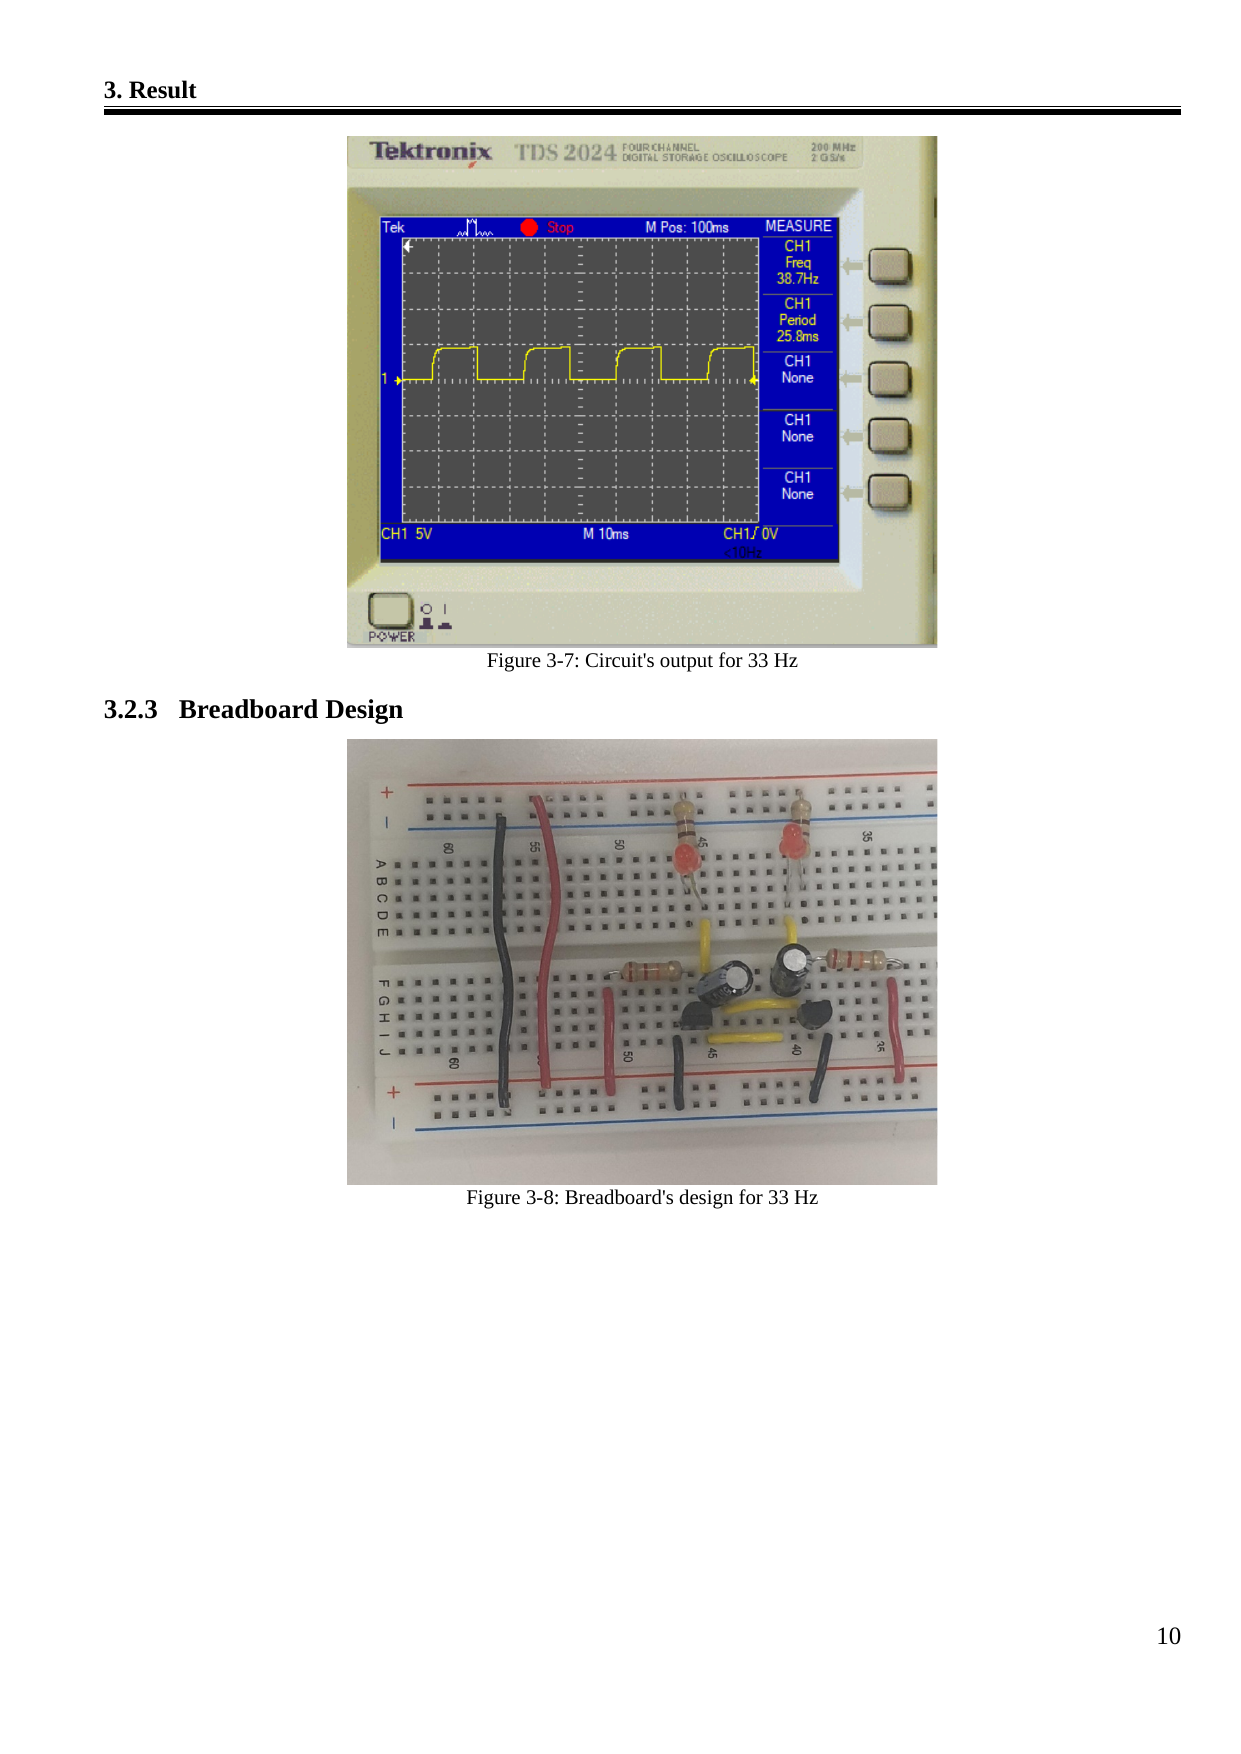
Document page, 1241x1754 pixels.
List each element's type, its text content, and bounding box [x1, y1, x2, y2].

subtitle Breadboard Design [103, 693, 1181, 724]
picture [347, 136, 938, 648]
picture [347, 739, 938, 1185]
